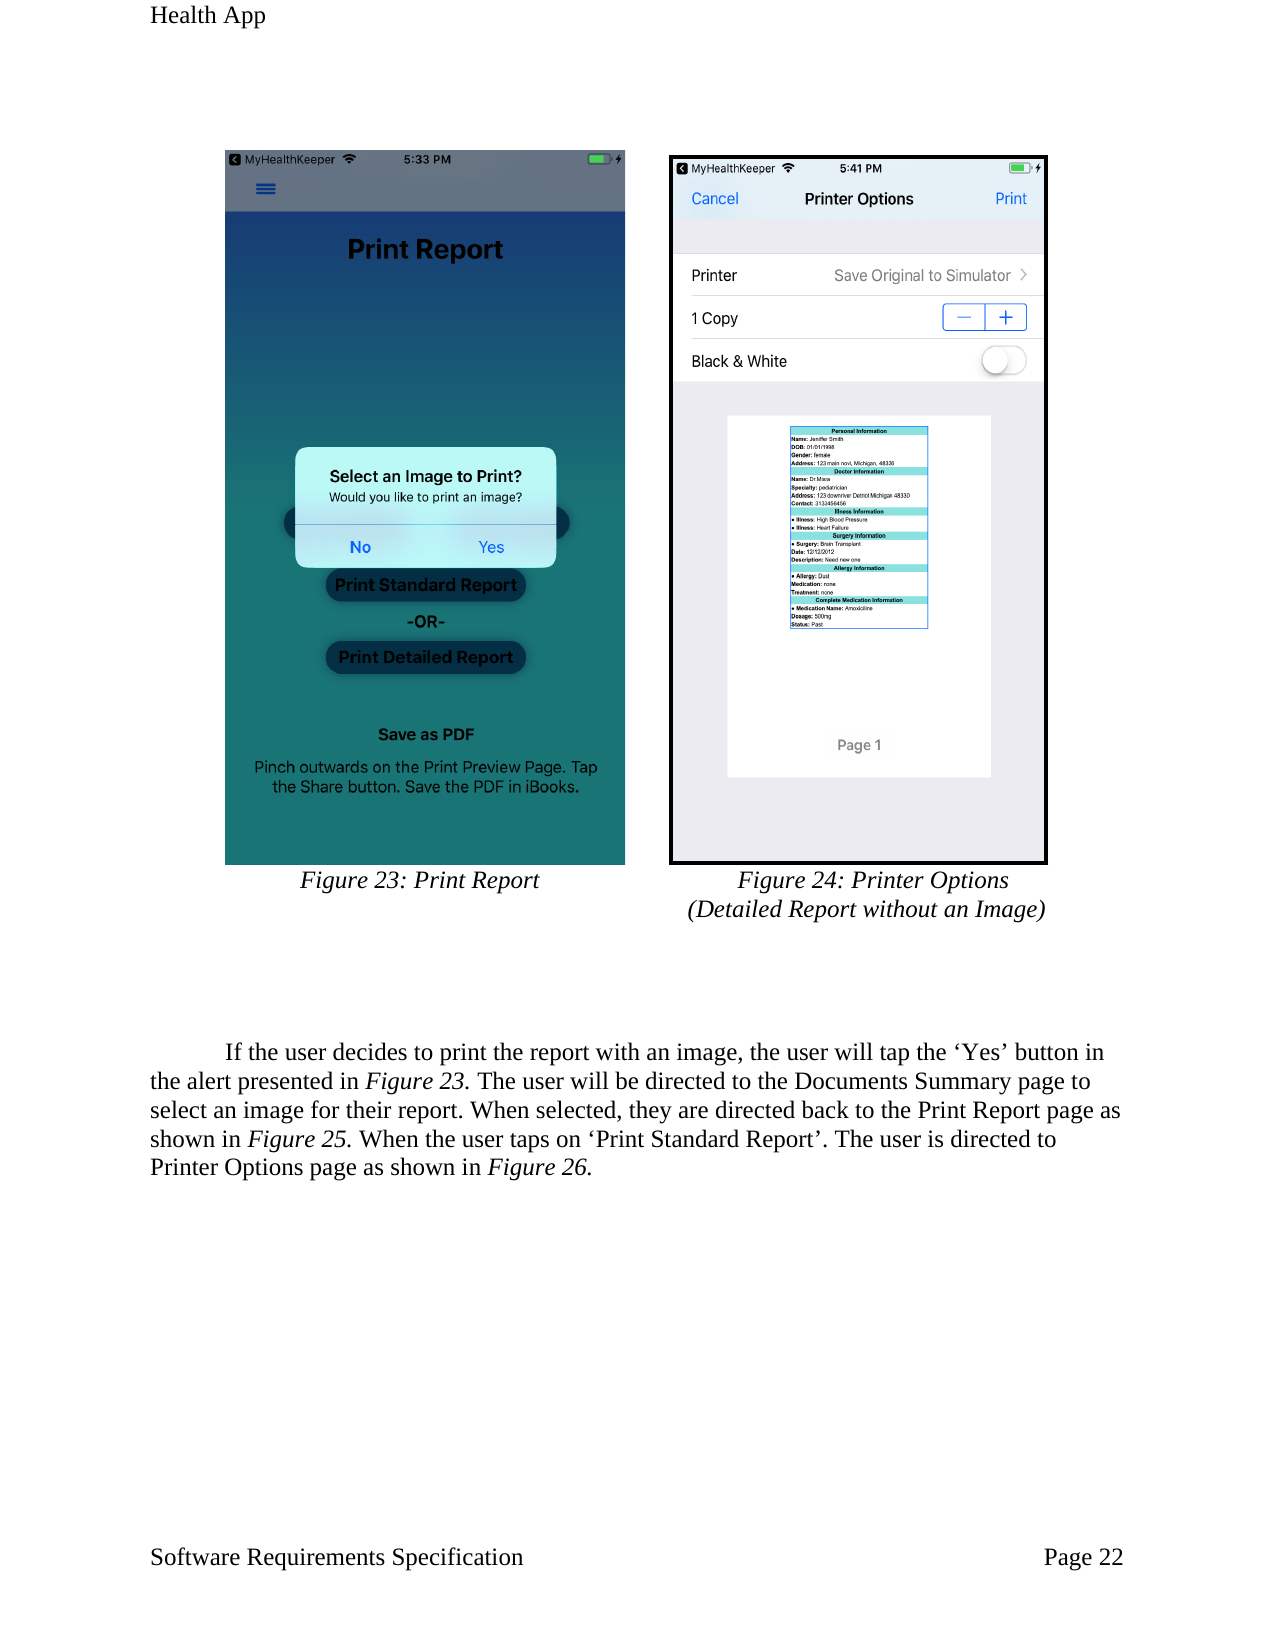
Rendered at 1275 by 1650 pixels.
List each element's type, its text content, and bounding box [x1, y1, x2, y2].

picture [673, 159, 1044, 861]
picture [225, 150, 625, 865]
text (Detailed Report without an Image) [600, 894, 1125, 922]
text If the user decides to print the report with an image, the user will tap the ‘Yes’ button in the alert presented in Figure 23. The user will be directed to the Documents Summary page to select an image for their report. When selected, they are directed back to the Print Report page as shown in Figure 25. When the user taps on ‘Print Standard Report’. The user is directed to Printer Options page as shown in Figure 26. [150, 1037, 1125, 1181]
text Figure 23: Print Report Figure 24: Printer Options [300, 865, 1125, 894]
